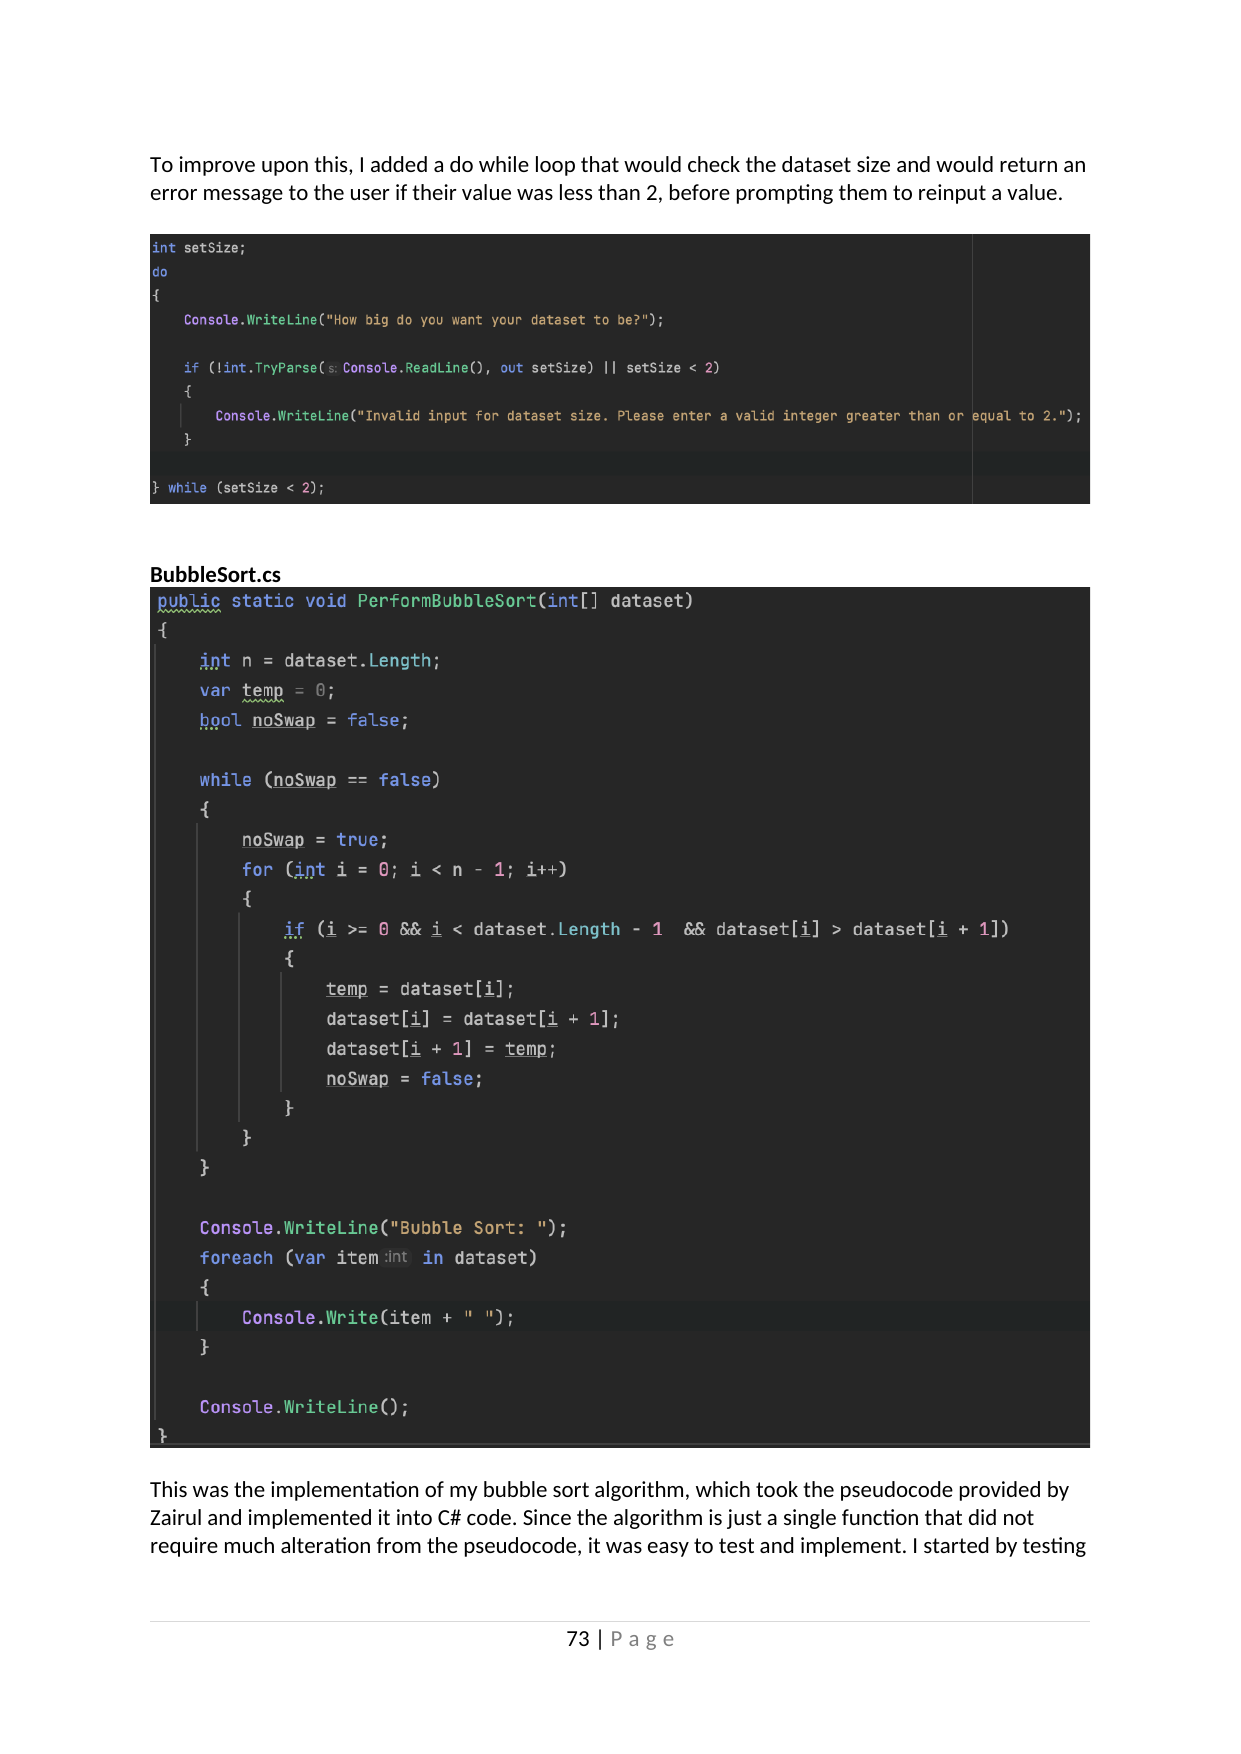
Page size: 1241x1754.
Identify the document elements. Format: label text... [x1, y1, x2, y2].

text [150, 1475, 1090, 1559]
picture [150, 587, 1091, 1448]
text BubbleSort.cs [150, 560, 1090, 587]
picture [150, 234, 1091, 504]
text To improve upon this, I added a do while loop that would check the dataset size and would return an error message to the user if their value was less than 2, before prompting them to reinput a value. [150, 150, 1090, 206]
